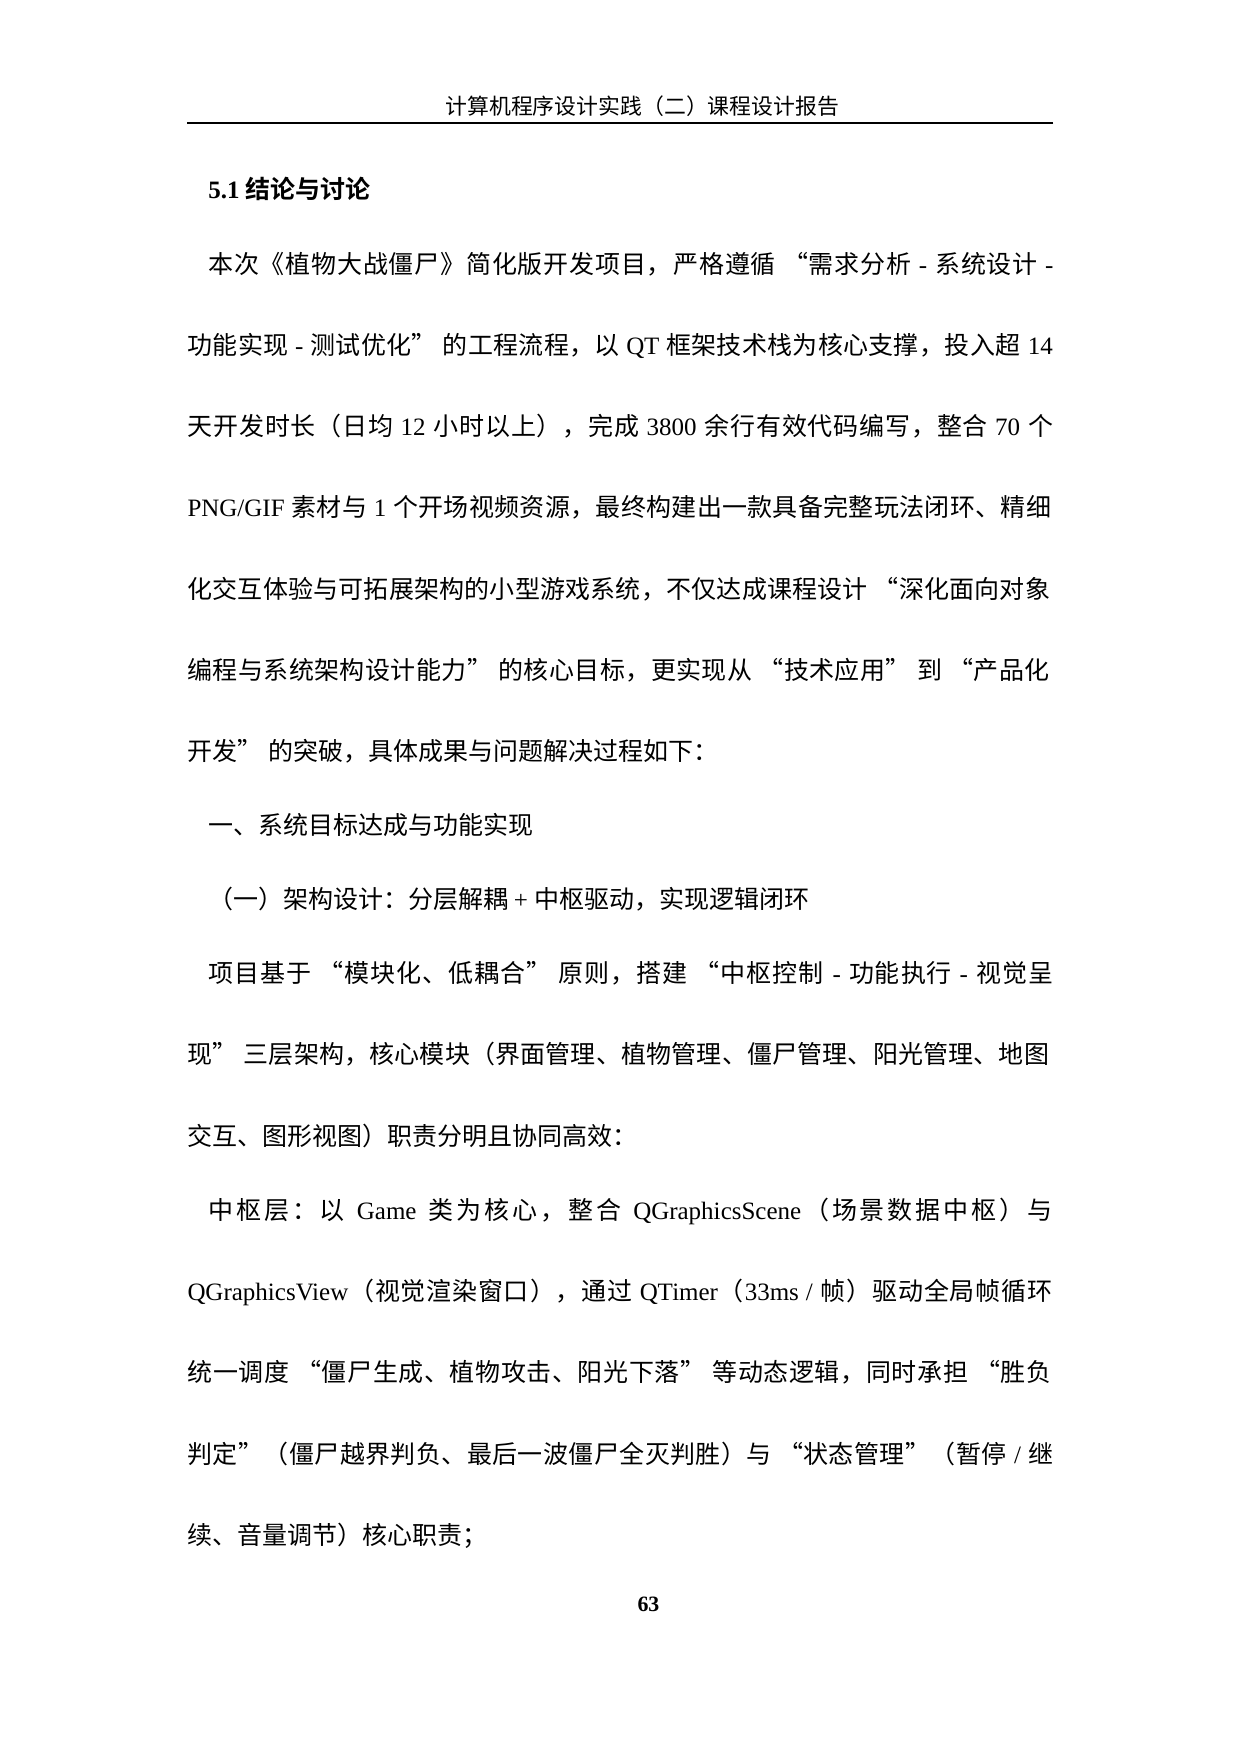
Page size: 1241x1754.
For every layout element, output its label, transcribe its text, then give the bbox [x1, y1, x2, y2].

text （一）架构设计：分层解耦 + 中枢驱动，实现逻辑闭环 [187, 865, 1053, 930]
text 5.1 结论与讨论 [187, 156, 1053, 221]
text 中枢层：以 Game 类为核心，整合 QGraphicsScene（场景数据中枢）与 QGraphicsView（视觉渲染窗口），通过 QTimer（33ms / 帧）驱动全局帧循环，统一调度 “僵尸生成、植物攻击、阳光下落” 等动态逻辑，同时承担 “胜负判定”（僵尸越界判负、最后一波僵尸全灭判胜）与 “状态管理”（暂停 / 继续、音量调节）核心职责； [187, 1176, 1053, 1566]
text 本次《植物大战僵尸》简化版开发项目，严格遵循 “需求分析 - 系统设计 - 功能实现 - 测试优化” 的工程流程，以QT 框架技术栈为核心支撑，投入超 14 天开发时长（日均 12 小时以上），完成 3800 余行有效代码编写，整合 70 个 PNG/GIF 素材与 1 个开场视频资源，最终构建出一款具备完整玩法闭环、精细化交互体验与可拓展架构的小型游戏系统，不仅达成课程设计 “深化面向对象编程与系统架构设计能力” 的核心目标，更实现从 “技术应用” 到 “产品化开发” 的突破，具体成果与问题解决过程如下： [187, 230, 1053, 782]
text 一、系统目标达成与功能实现 [187, 791, 1053, 856]
text 项目基于 “模块化、低耦合” 原则，搭建 “中枢控制 - 功能执行 - 视觉呈现” 三层架构，核心模块（界面管理、植物管理、僵尸管理、阳光管理、地图交互、图形视图）职责分明且协同高效： [187, 939, 1053, 1167]
